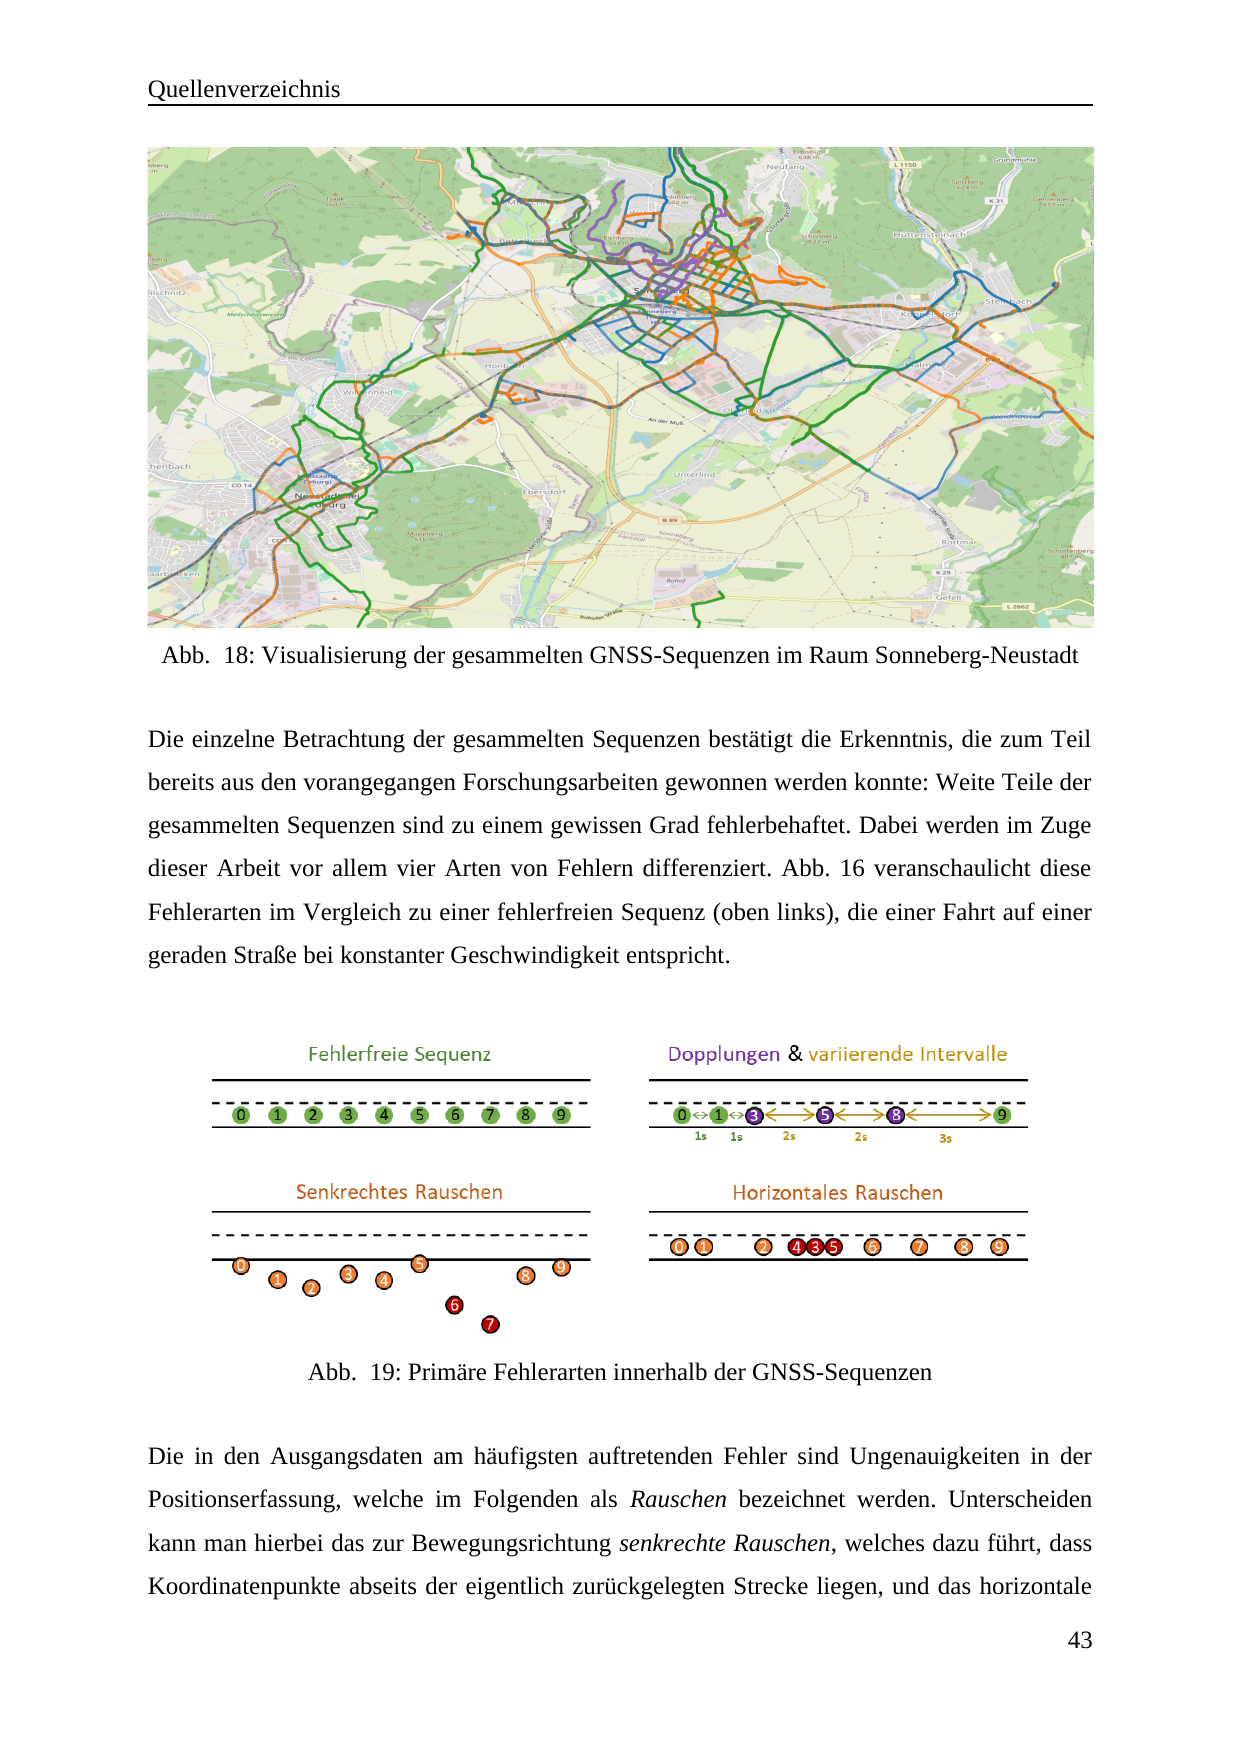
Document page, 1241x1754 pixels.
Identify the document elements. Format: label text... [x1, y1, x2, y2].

picture [211, 1032, 1029, 1345]
picture [147, 147, 1095, 628]
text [148, 1441, 1093, 1599]
text Die einzelne Betrachtung der gesammelten Sequenzen bestätigt die Erkenntnis, die zum Teil bereits aus den vorangegangen Forschungsarbeiten gewonnen werden konnte: Weite Teile der gesammelten Sequenzen sind zu einem gewissen Grad fehlerbehaftet. Dabei werden im Zuge dieser Arbeit vor allem vier Arten von Fehlern differenziert. Abb. 16 veranschaulicht diese Fehlerarten im Vergleich zu einer fehlerfreien Sequenz (oben links), die einer Fahrt auf einer geraden Straße bei konstanter Geschwindigkeit entspricht. [148, 724, 1093, 968]
